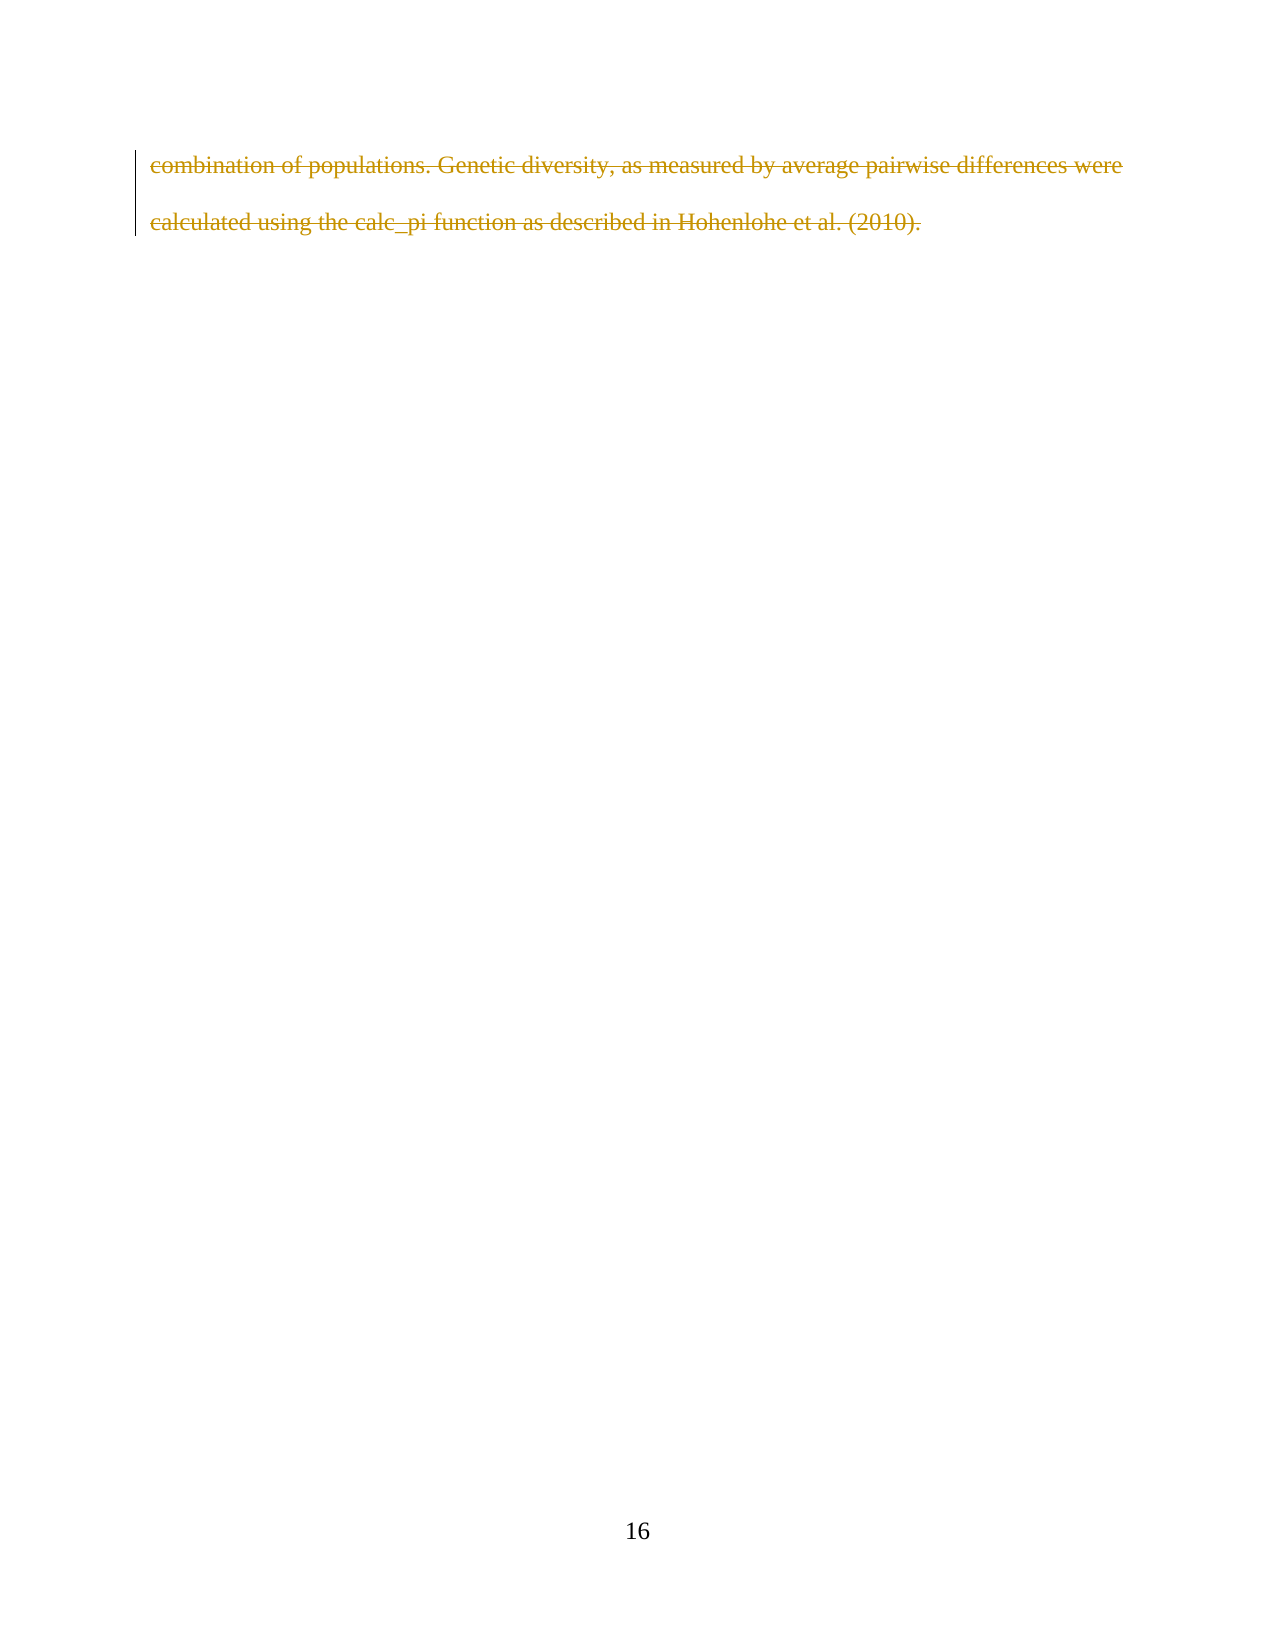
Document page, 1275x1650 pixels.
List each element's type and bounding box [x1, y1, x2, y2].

text [150, 150, 1125, 236]
